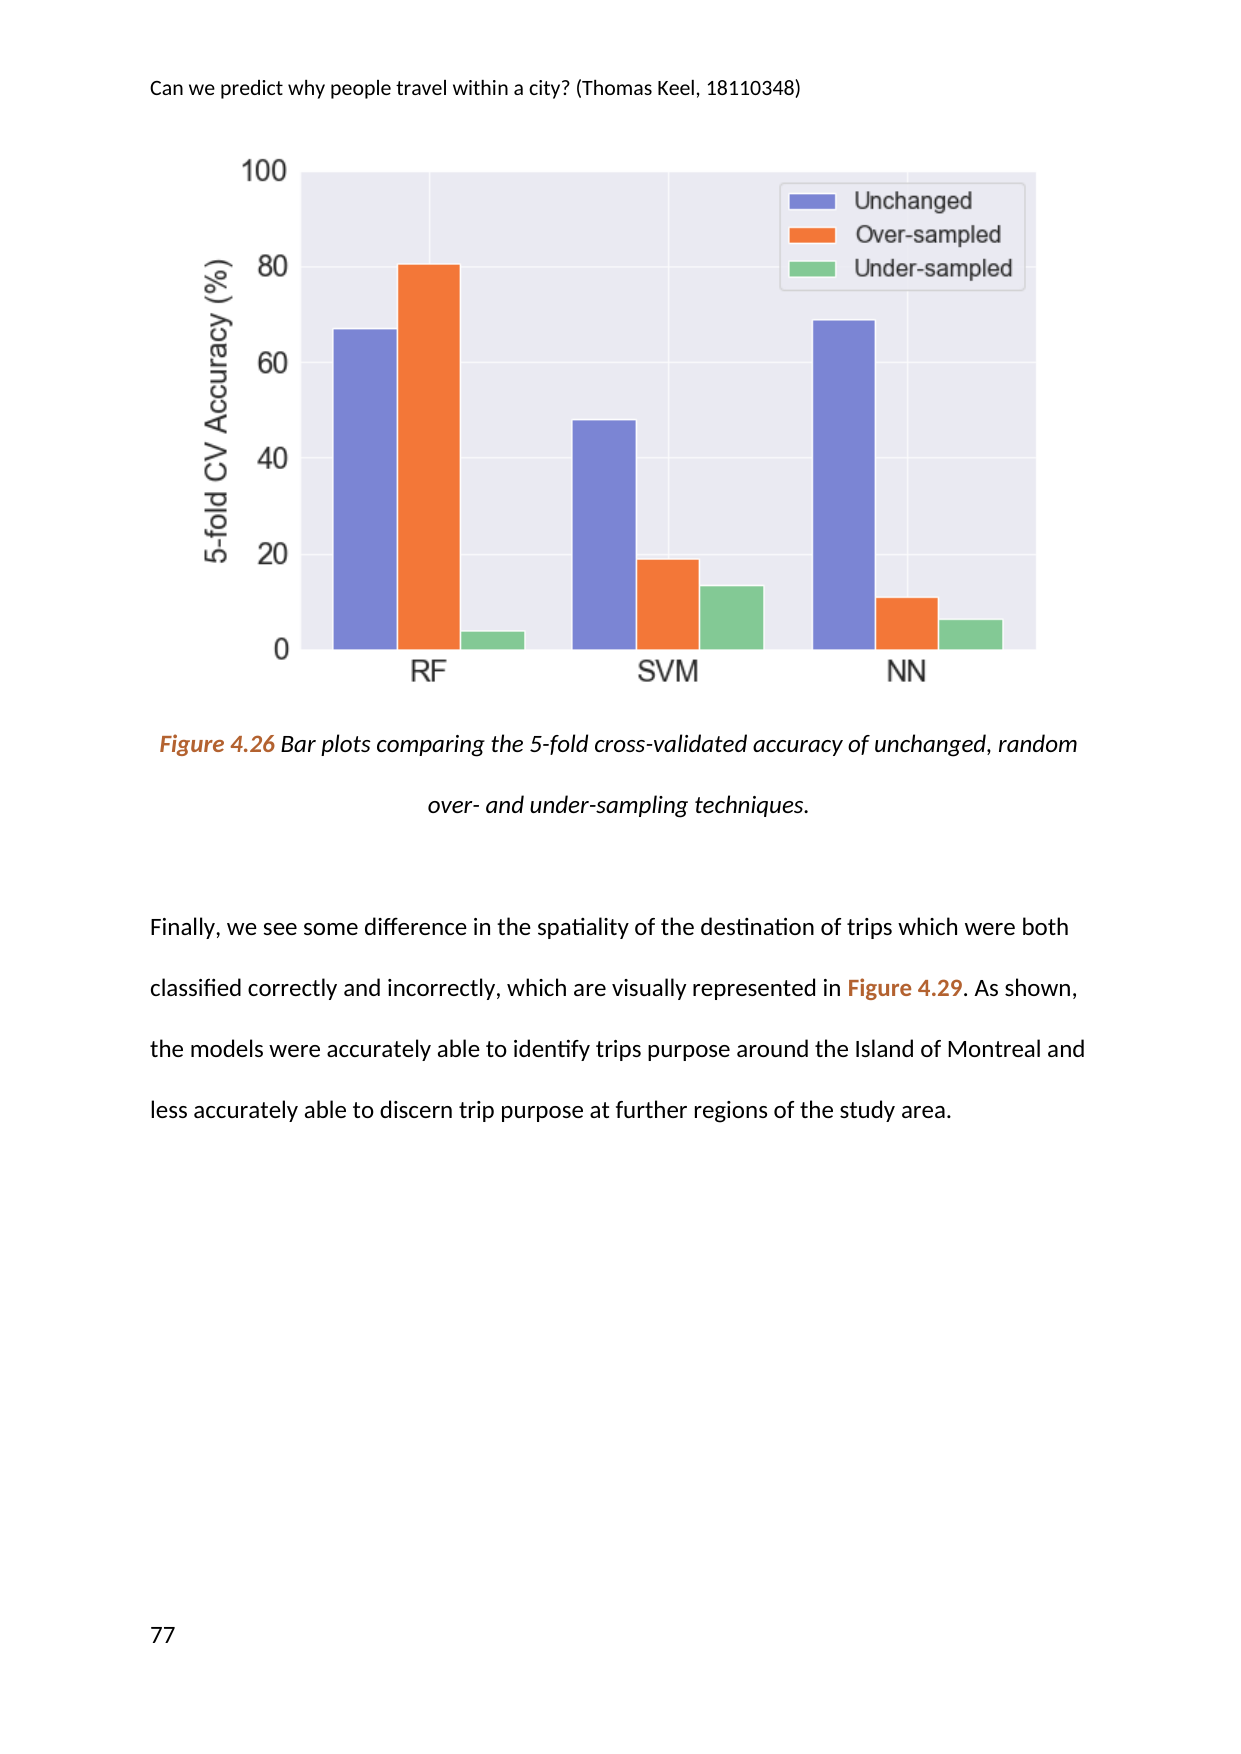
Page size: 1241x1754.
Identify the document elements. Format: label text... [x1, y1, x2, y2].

text Finally, we see some difference in the spatiality of the destination of trips which were both classified correctly and incorrectly, which are visually represented in Figure 4.29. As shown, the models were accurately able to identify trips purpose around the Island of Montreal and less accurately able to discern trip purpose at further regions of the study area. [150, 911, 1090, 1125]
text Figure 4.26 Bar plots comparing the 5-fold cross-validated accuracy of unchanged, random over- and under-sampling techniques. [150, 728, 1090, 820]
picture [196, 150, 1044, 698]
